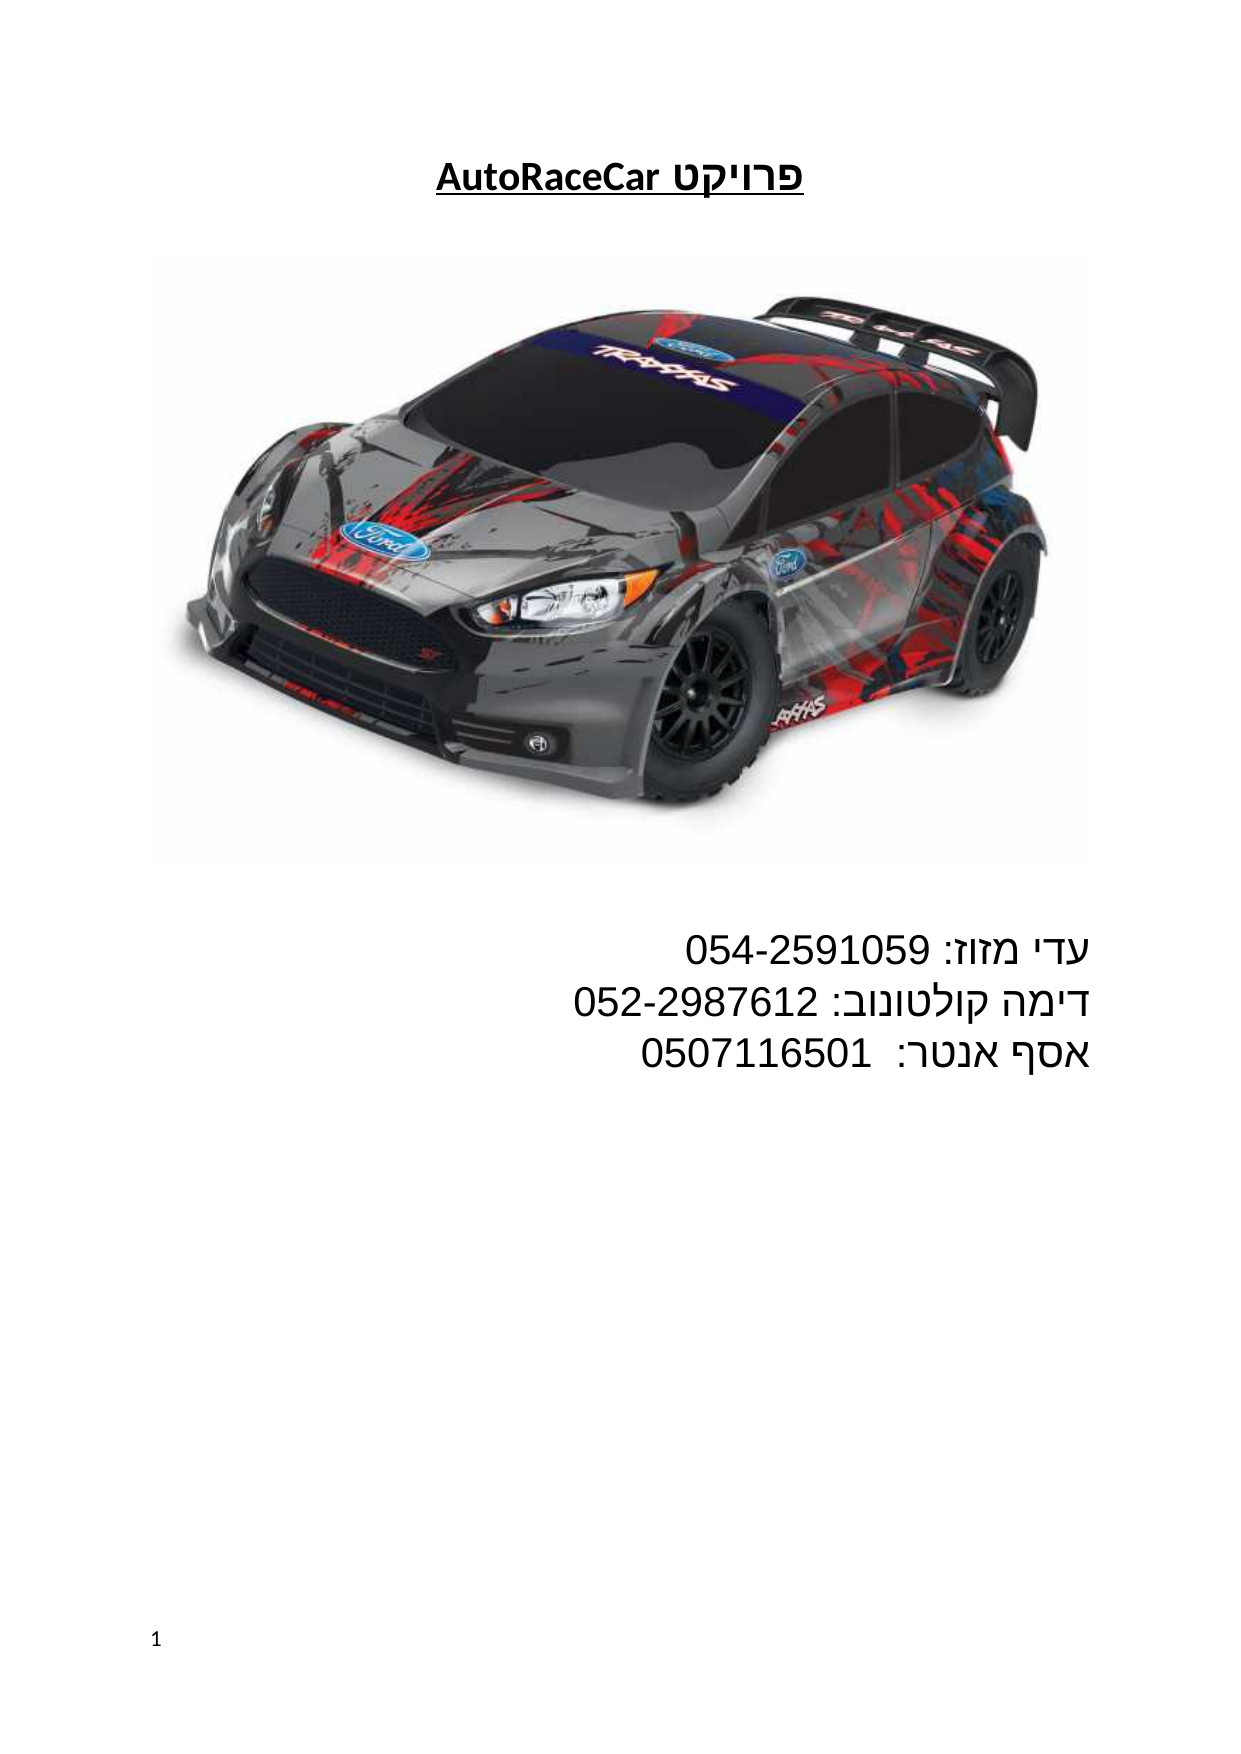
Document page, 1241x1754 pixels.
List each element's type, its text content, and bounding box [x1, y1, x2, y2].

picture [150, 259, 1090, 863]
text עדי מזוז: 054-2591059 [150, 925, 1090, 973]
text אסף אנטר: 0507116501 [150, 1028, 1090, 1076]
text פרויקט AutoRaceCar [150, 150, 1090, 201]
text דימה קולטונוב: 052-2987612 [150, 977, 1090, 1025]
